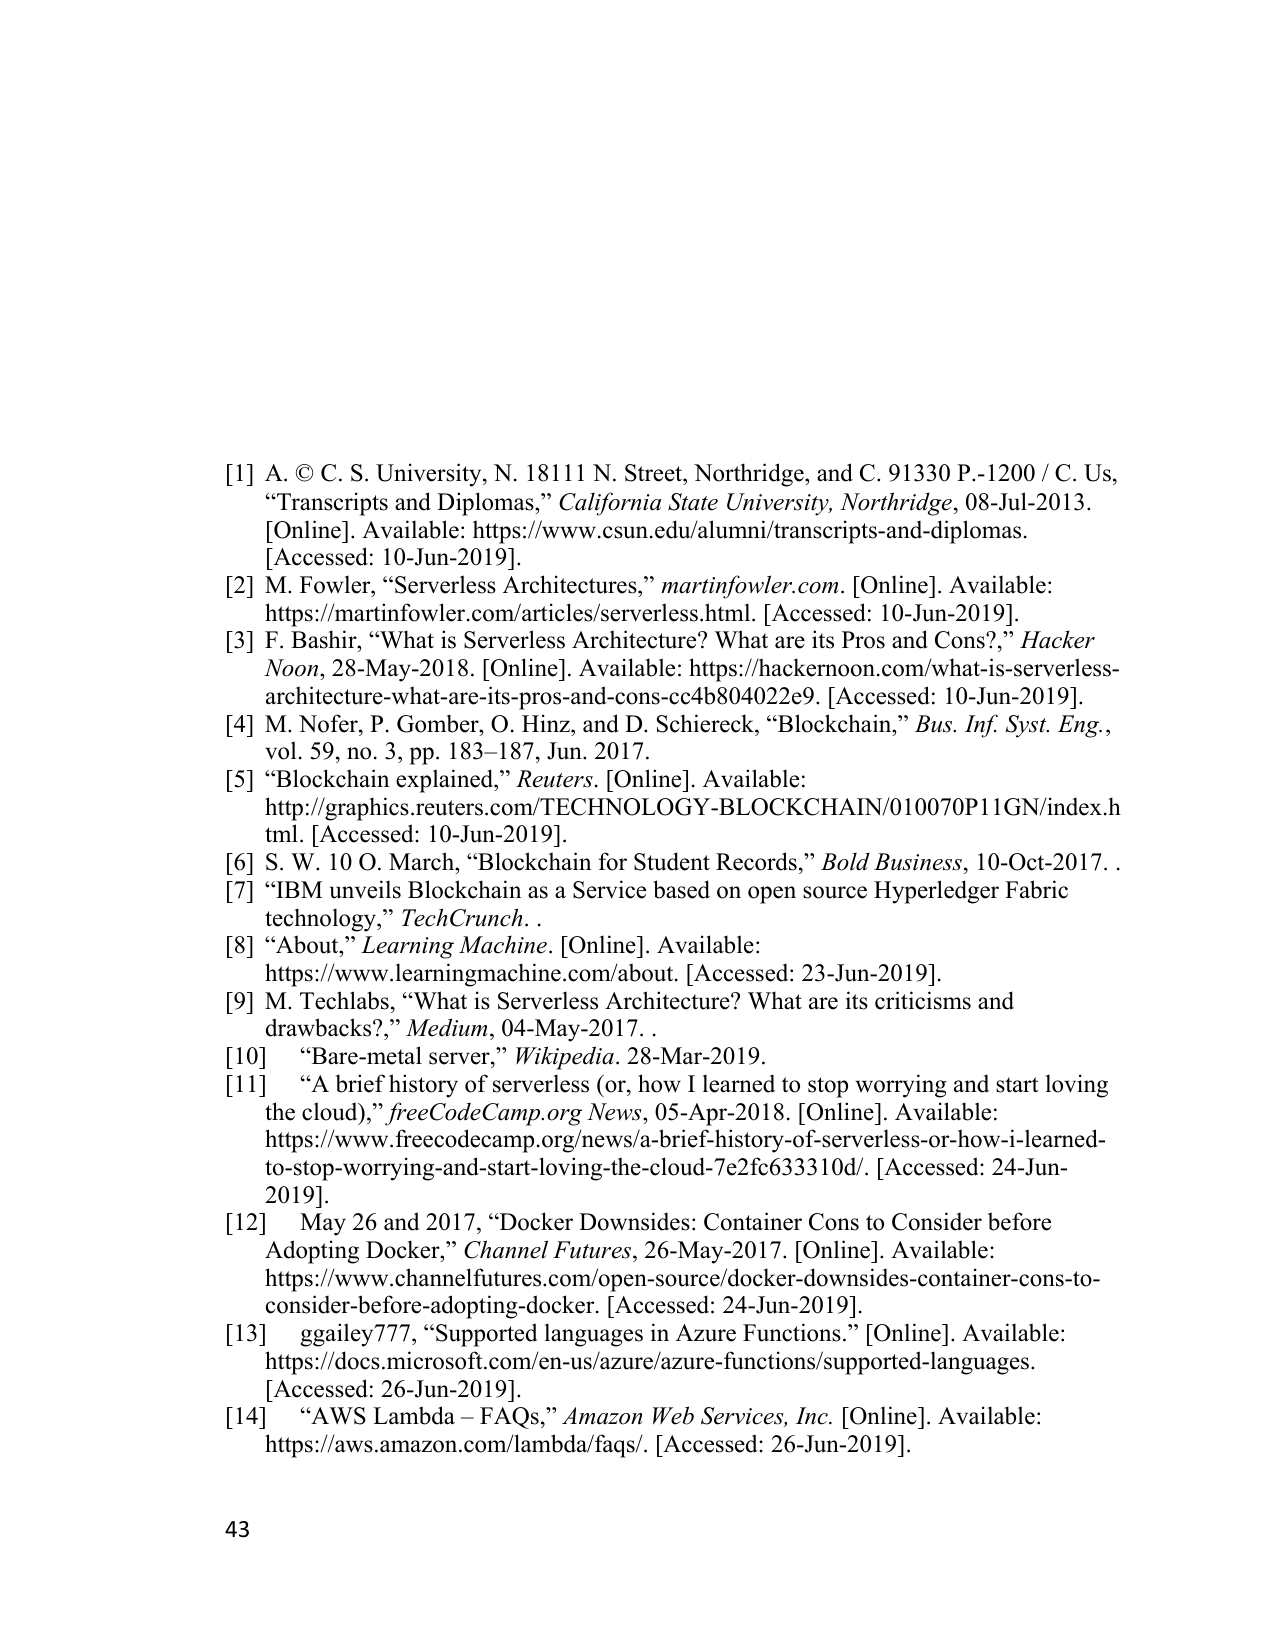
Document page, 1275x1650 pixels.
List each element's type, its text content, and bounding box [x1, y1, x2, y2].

text [11] “A brief history of serverless (or, how I learned to stop worrying and start loving the cloud),” freeCodeCamp.org News, 05-Apr-2018. [Online]. Available: https://www.freecodecamp.org/news/a-brief-history-of-serverless-or-how-i-learned-to-stop-worrying-and-start-loving-the-cloud-7e2fc633310d/. [Accessed: 24-Jun-2019]. [225, 1070, 1125, 1208]
text [10] “Bare-metal server,” Wikipedia. 28-Mar-2019. [225, 1042, 1125, 1070]
text [1] A. © C. S. University, N. 18111 N. Street, Northridge, and C. 91330 P.-1200 / C. Us, “Transcripts and Diplomas,” California State University, Northridge, 08-Jul-2013. [Online]. Available: https://www.csun.edu/alumni/transcripts-and-diplomas. [Accessed: 10-Jun-2019]. [225, 458, 1125, 571]
text [13] ggailey777, “Supported languages in Azure Functions.” [Online]. Available: https://docs.microsoft.com/en-us/azure/azure-functions/supported-languages. [Accessed: 26-Jun-2019]. [225, 1319, 1125, 1402]
text [4] M. Nofer, P. Gomber, O. Hinz, and D. Schiereck, “Blockchain,” Bus. Inf. Syst. Eng., vol. 59, no. 3, pp. 183–187, Jun. 2017. [225, 710, 1125, 765]
text [9] M. Techlabs, “What is Serverless Architecture? What are its criticisms and drawbacks?,” Medium, 04-May-2017. . [225, 987, 1125, 1042]
text [12] May 26 and 2017, “Docker Downsides: Container Cons to Consider before Adopting Docker,” Channel Futures, 26-May-2017. [Online]. Available: https://www.channelfutures.com/open-source/docker-downsides-container-cons-to-consider-before-adopting-docker. [Accessed: 24-Jun-2019]. [225, 1208, 1125, 1319]
text [2] M. Fowler, “Serverless Architectures,” martinfowler.com. [Online]. Available: https://martinfowler.com/articles/serverless.html. [Accessed: 10-Jun-2019]. [225, 571, 1125, 627]
text [3] F. Bashir, “What is Serverless Architecture? What are its Pros and Cons?,” Hacker Noon, 28-May-2018. [Online]. Available: https://hackernoon.com/what-is-serverless-architecture-what-are-its-pros-and-cons-cc4b804022e9. [Accessed: 10-Jun-2019]. [225, 627, 1125, 710]
text [5] “Blockchain explained,” Reuters. [Online]. Available: http://graphics.reuters.com/TECHNOLOGY-BLOCKCHAIN/010070P11GN/index.html. [Accessed: 10-Jun-2019]. [225, 765, 1125, 848]
text [6] S. W. 10 O. March, “Blockchain for Student Records,” Bold Business, 10-Oct-2017. . [225, 848, 1125, 876]
text [7] “IBM unveils Blockchain as a Service based on open source Hyperledger Fabric technology,” TechCrunch. . [225, 876, 1125, 931]
text [14] “AWS Lambda – FAQs,” Amazon Web Services, Inc. [Online]. Available: https://aws.amazon.com/lambda/faqs/. [Accessed: 26-Jun-2019]. [225, 1402, 1125, 1458]
text [8] “About,” Learning Machine. [Online]. Available: https://www.learningmachine.com/about. [Accessed: 23-Jun-2019]. [225, 931, 1125, 987]
